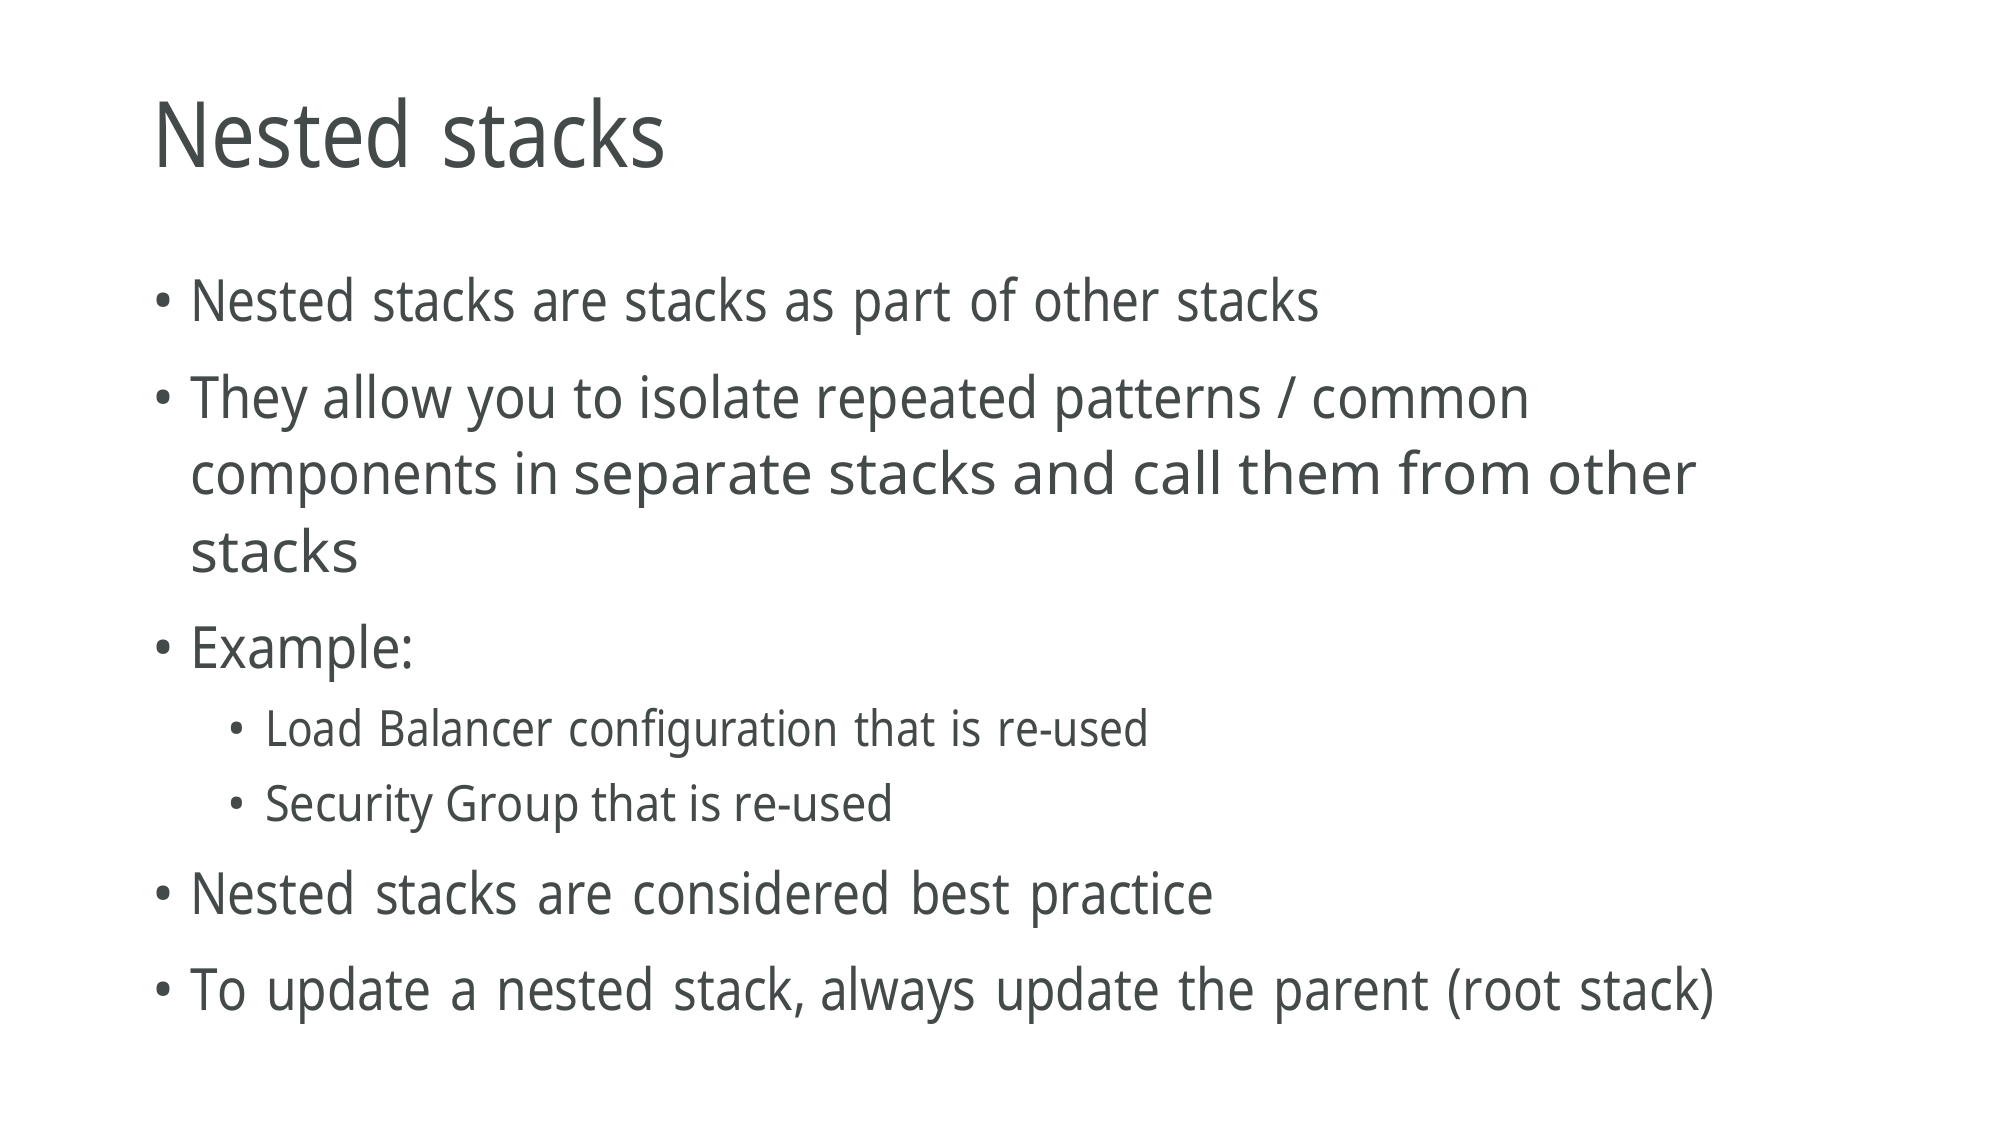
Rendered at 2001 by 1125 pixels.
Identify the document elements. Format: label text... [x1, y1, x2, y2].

list Load Balancer configuration that is re-used [227, 693, 1985, 761]
list They allow you to isolate repeated patterns / common components in separate stacks and call them from other stacks [152, 356, 1802, 589]
subtitle Nested stacks [152, 69, 1985, 194]
list Nested stacks are considered best practice [152, 852, 1985, 932]
list Example: [152, 606, 1985, 686]
list To update a nested stack, always update the parent (root stack) [152, 948, 1985, 1027]
list Nested stacks are stacks as part of other stacks [152, 259, 1985, 338]
list Security Group that is re-used [227, 768, 1985, 836]
